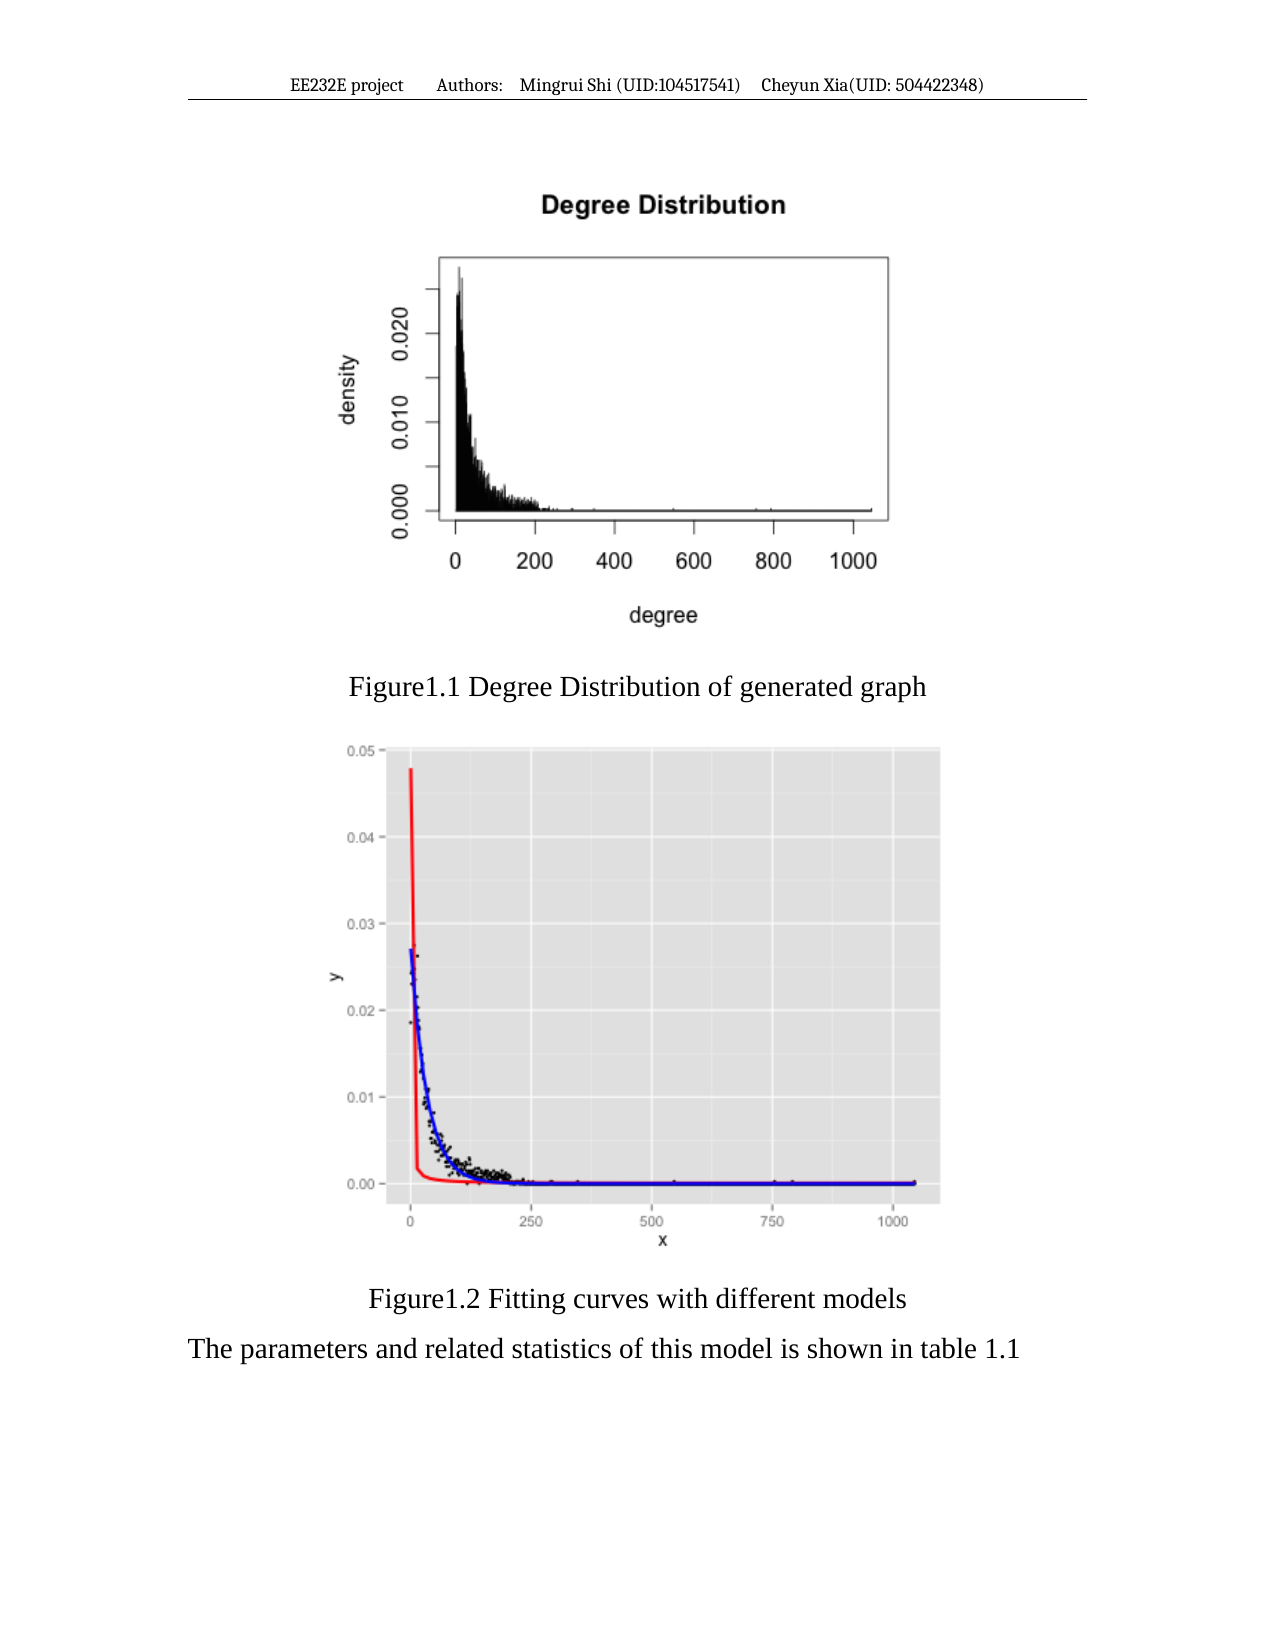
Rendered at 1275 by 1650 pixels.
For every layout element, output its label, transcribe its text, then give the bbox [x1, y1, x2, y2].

picture [306, 720, 969, 1267]
text Figure1.1 Degree Distribution of generated graph [187, 669, 1087, 703]
text Figure1.2 Fitting curves with different models [187, 1281, 1087, 1314]
picture [331, 150, 944, 656]
text The parameters and related statistics of this model is shown in table 1.1 [187, 1331, 1087, 1365]
